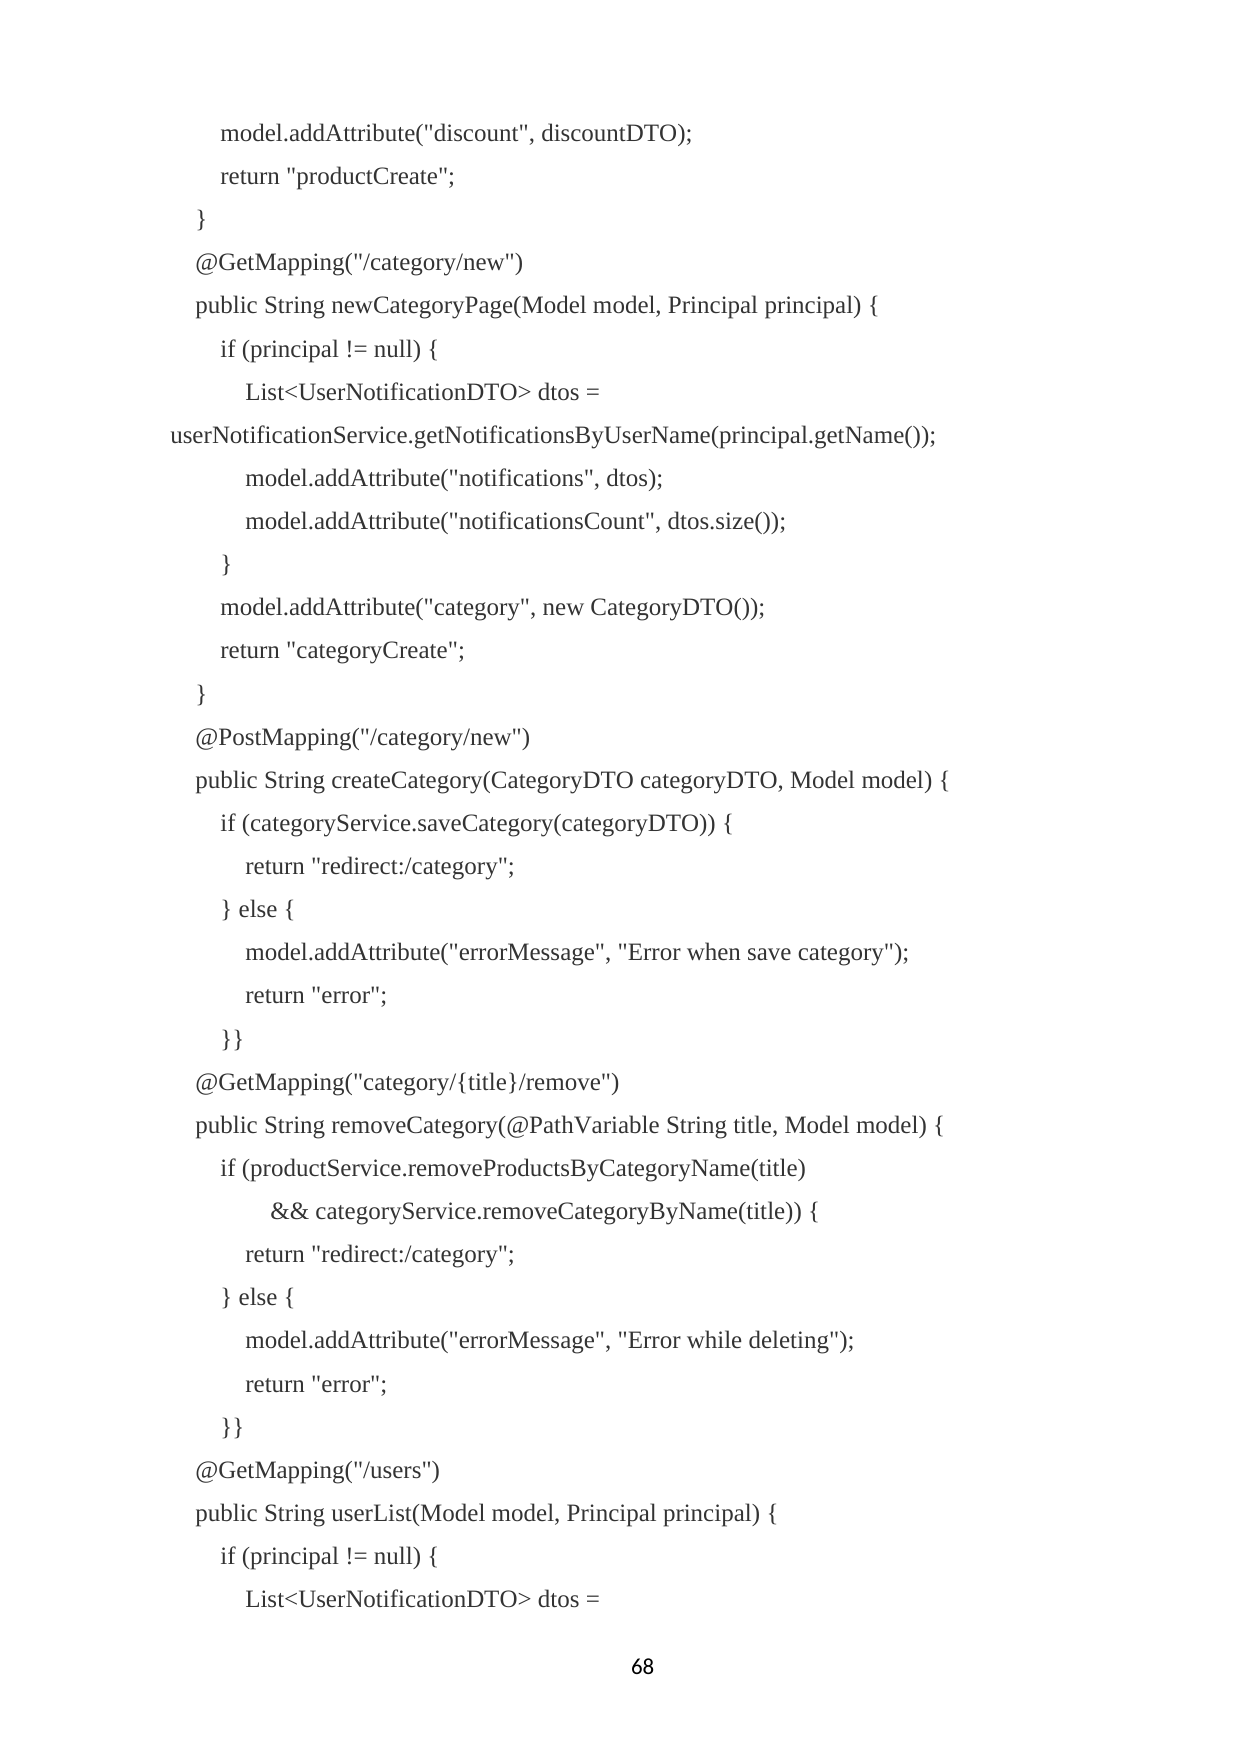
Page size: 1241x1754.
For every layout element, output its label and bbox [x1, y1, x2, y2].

text [170, 118, 1152, 1613]
